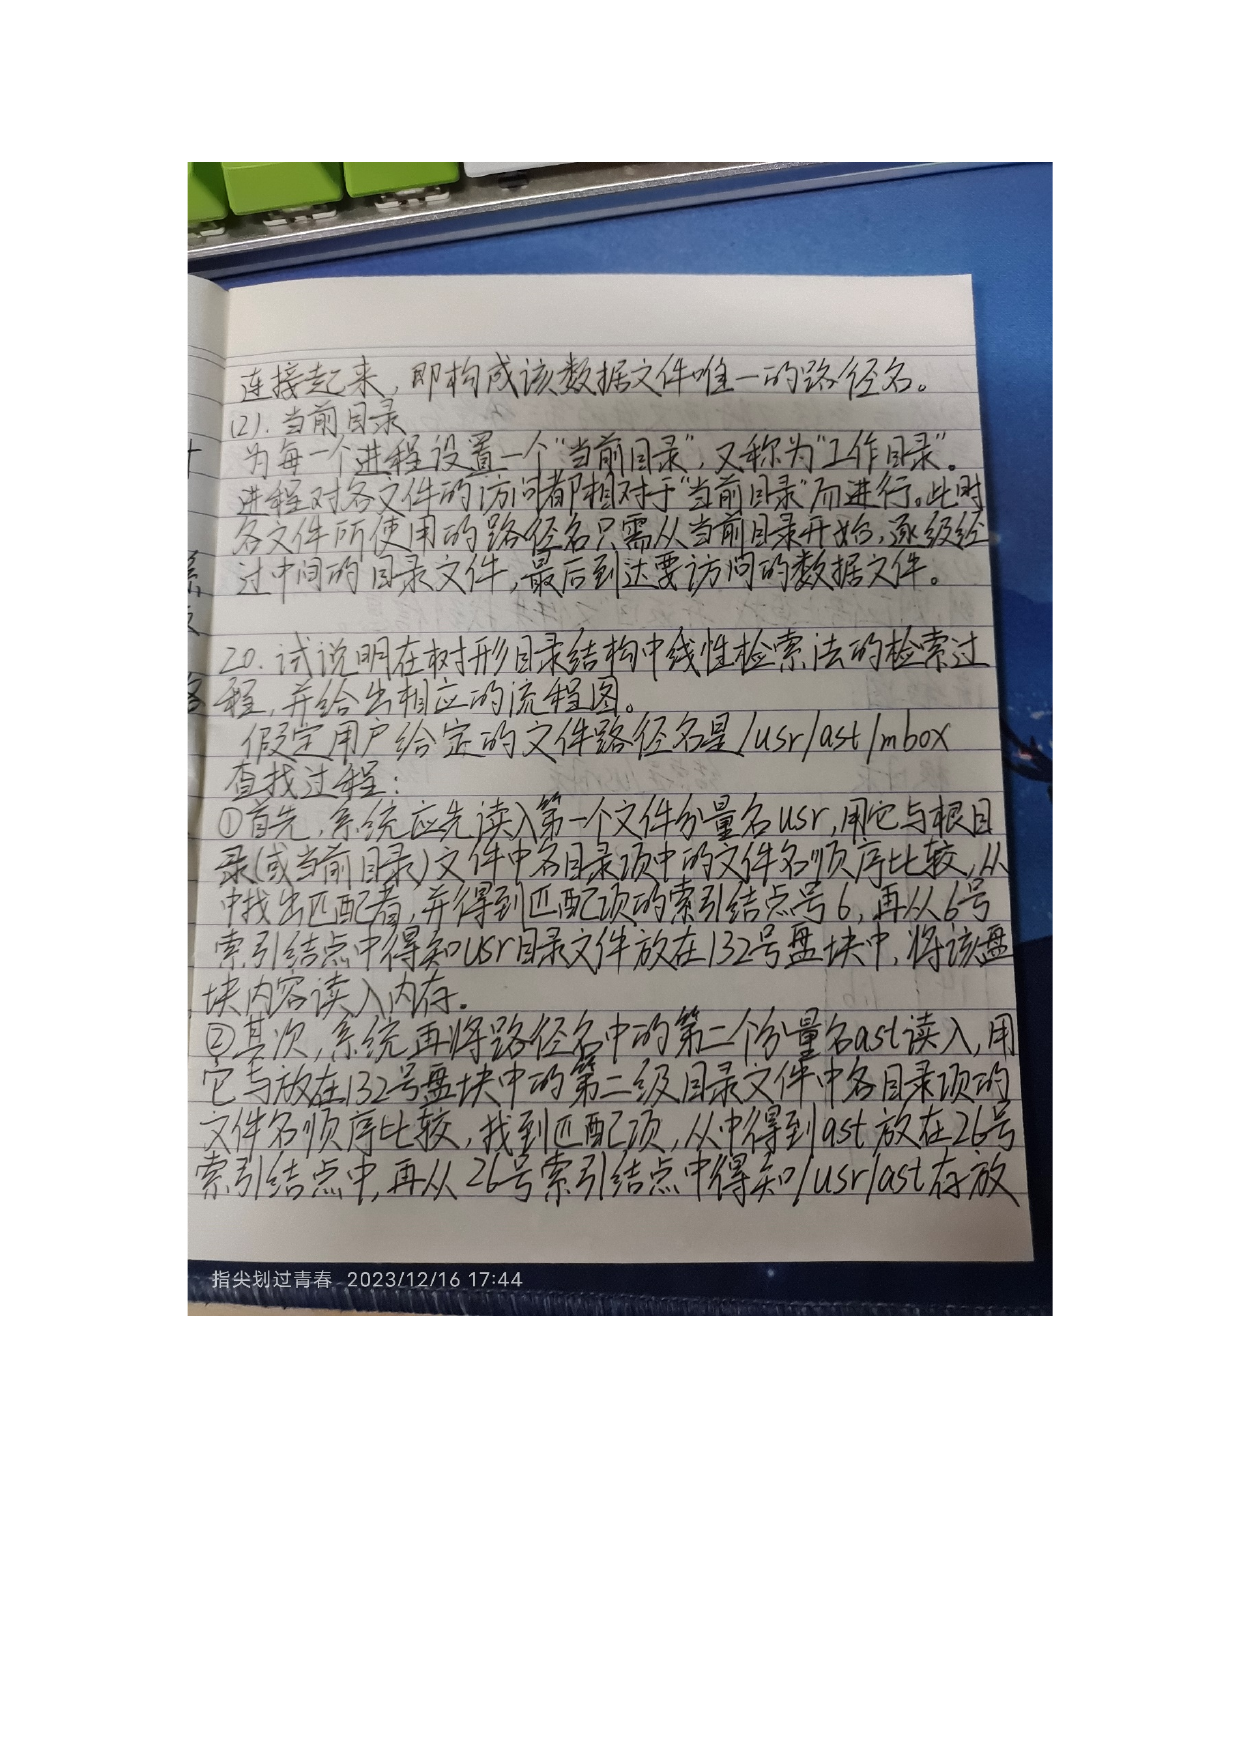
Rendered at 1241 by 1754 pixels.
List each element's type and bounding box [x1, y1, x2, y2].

picture [187, 162, 1053, 1316]
